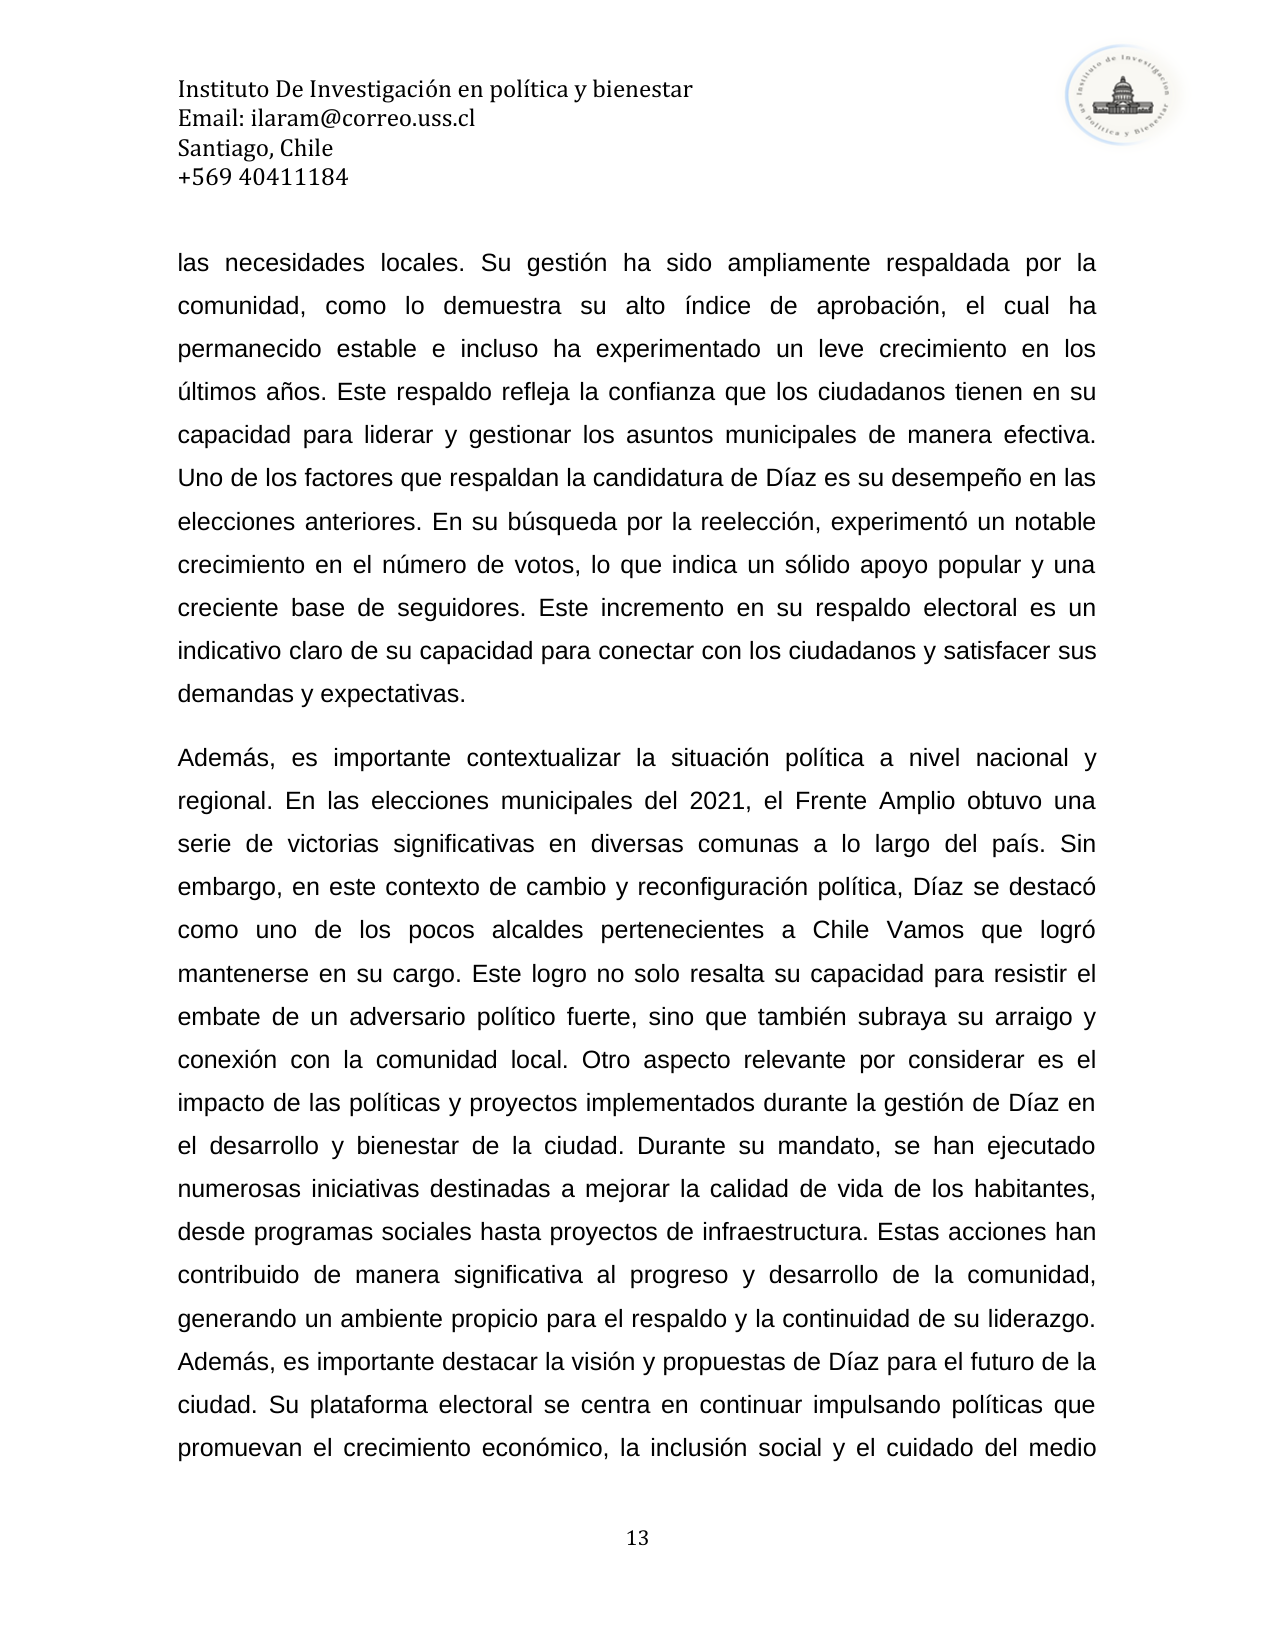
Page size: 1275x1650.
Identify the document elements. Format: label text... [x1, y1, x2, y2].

picture [1047, 29, 1199, 161]
